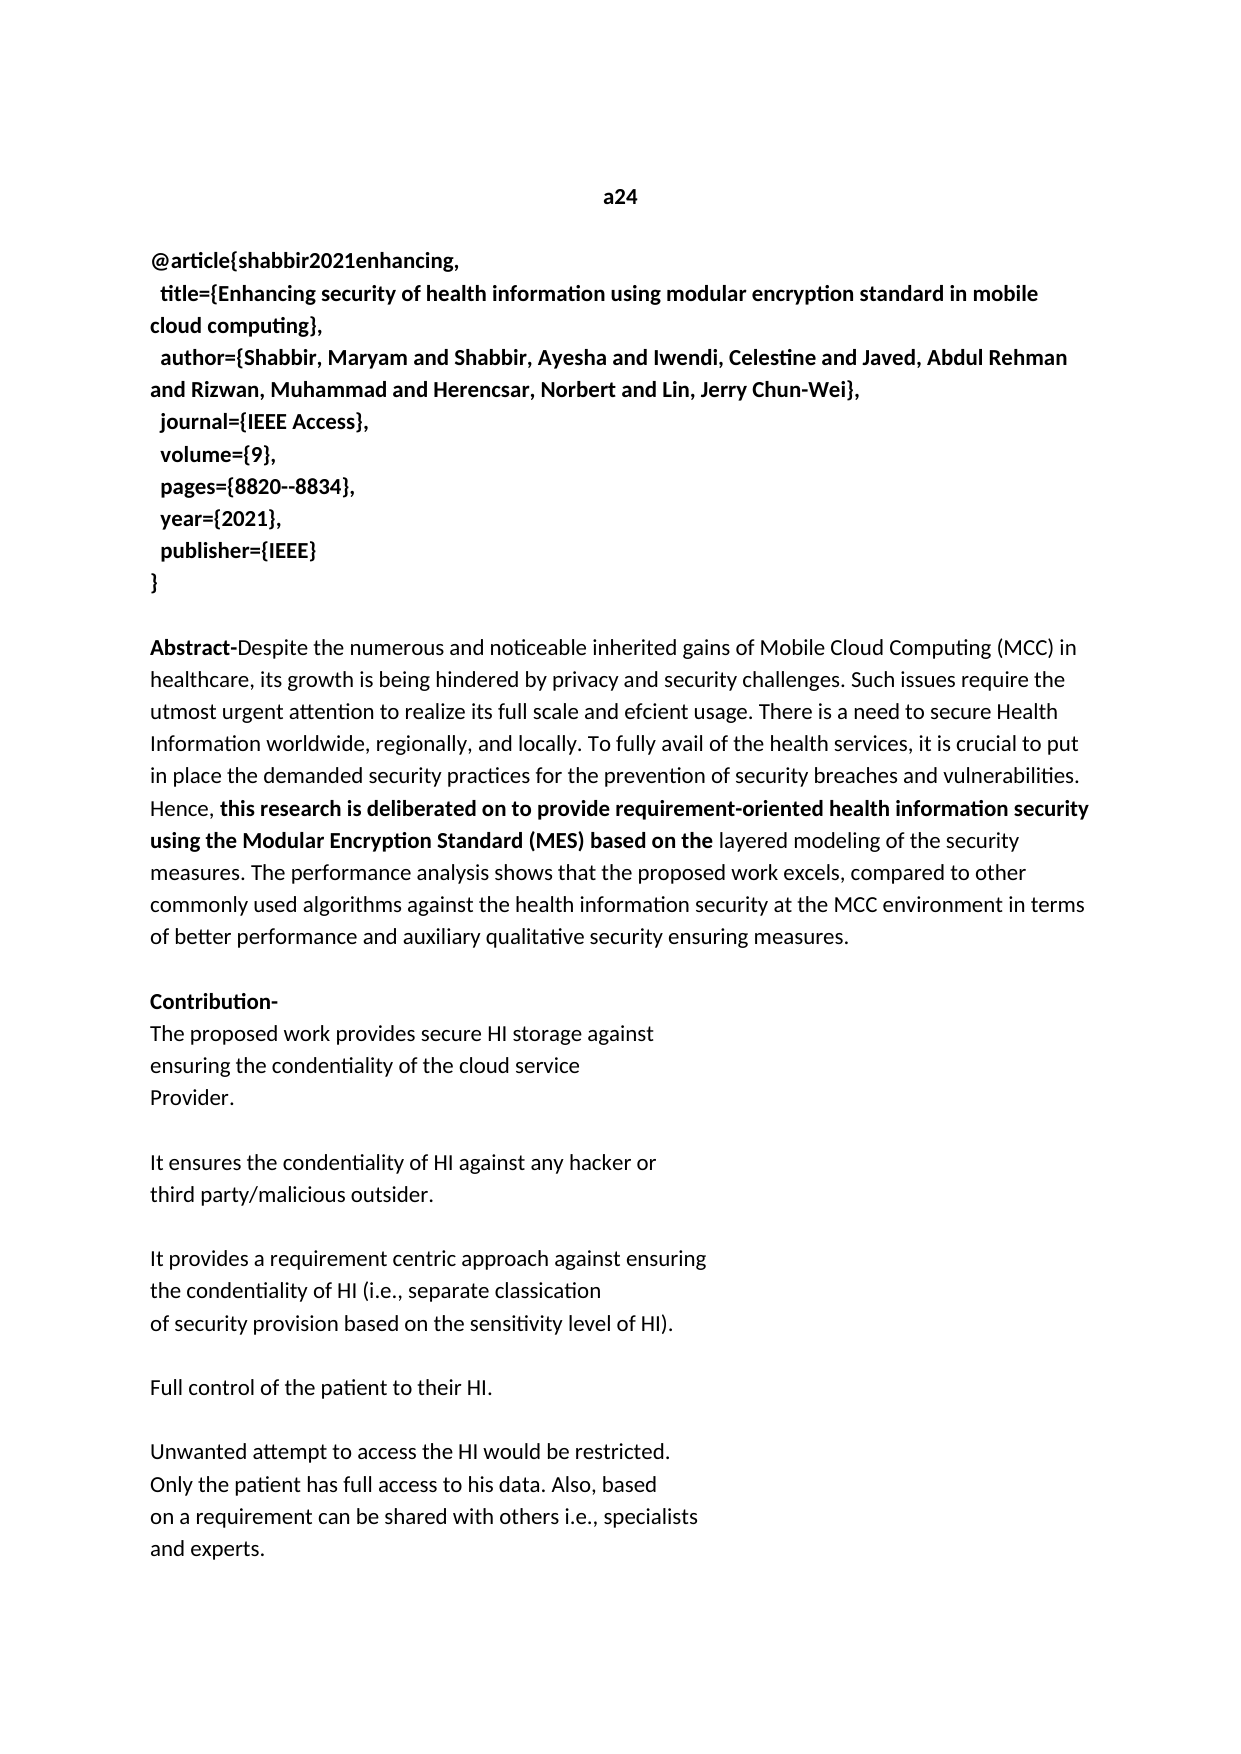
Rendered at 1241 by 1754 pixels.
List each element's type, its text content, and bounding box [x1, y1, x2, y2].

text third party/malicious outsider. [150, 1180, 1090, 1208]
text } [150, 568, 1090, 596]
text of security provision based on the sensitivity level of HI). [150, 1309, 1090, 1337]
text a24 [150, 182, 1090, 210]
text pages={8820--8834}, [150, 472, 1090, 500]
text the condentiality of HI (i.e., separate classication [150, 1277, 1090, 1304]
text The proposed work provides secure HI storage against [150, 1019, 1090, 1047]
text year={2021}, [150, 504, 1090, 532]
text healthcare, its growth is being hindered by privacy and security challenges. Such issues require the utmost urgent attention to realize its full scale and efcient usage. There is a need to secure Health Information worldwide, regionally, and locally. To fully avail of the health services, it is crucial to put in place the demanded security practices for the prevention of security breaches and vulnerabilities. Hence, this research is deliberated on to provide requirement-oriented health information security using the Modular Encryption Standard (MES) based on the layered modeling of the security measures. The performance analysis shows that the proposed work excels, compared to other commonly used algorithms against the health information security at the MCC environment in terms of better performance and auxiliary qualitative security ensuring measures. [150, 665, 1090, 951]
text It ensures the condentiality of HI against any hacker or [150, 1148, 1090, 1176]
text It provides a requirement centric approach against ensuring [150, 1244, 1090, 1272]
text Contribution- [150, 987, 1090, 1015]
text Only the patient has full access to his data. Also, based [150, 1470, 1090, 1498]
text volume={9}, [150, 440, 1090, 468]
text @article{shabbir2021enhancing, [150, 247, 1090, 274]
text Abstract-Despite the numerous and noticeable inherited gains of Mobile Cloud Computing (MCC) in [150, 633, 1090, 661]
text Provider. [150, 1083, 1090, 1111]
text journal={IEEE Access}, [150, 407, 1090, 436]
text Unwanted attempt to access the HI would be restricted. [150, 1437, 1090, 1466]
text author={Shabbir, Maryam and Shabbir, Ayesha and Iwendi, Celestine and Javed, Abdul Rehman and Rizwan, Muhammad and Herencsar, Norbert and Lin, Jerry Chun-Wei}, [150, 343, 1090, 403]
text on a requirement can be shared with others i.e., specialists [150, 1502, 1090, 1530]
text publisher={IEEE} [150, 536, 1090, 564]
text ensuring the condentiality of the cloud service [150, 1051, 1090, 1079]
text title={Enhancing security of health information using modular encryption standard in mobile cloud computing}, [150, 279, 1090, 339]
text Full control of the patient to their HI. [150, 1373, 1090, 1401]
text and experts. [150, 1534, 1090, 1562]
